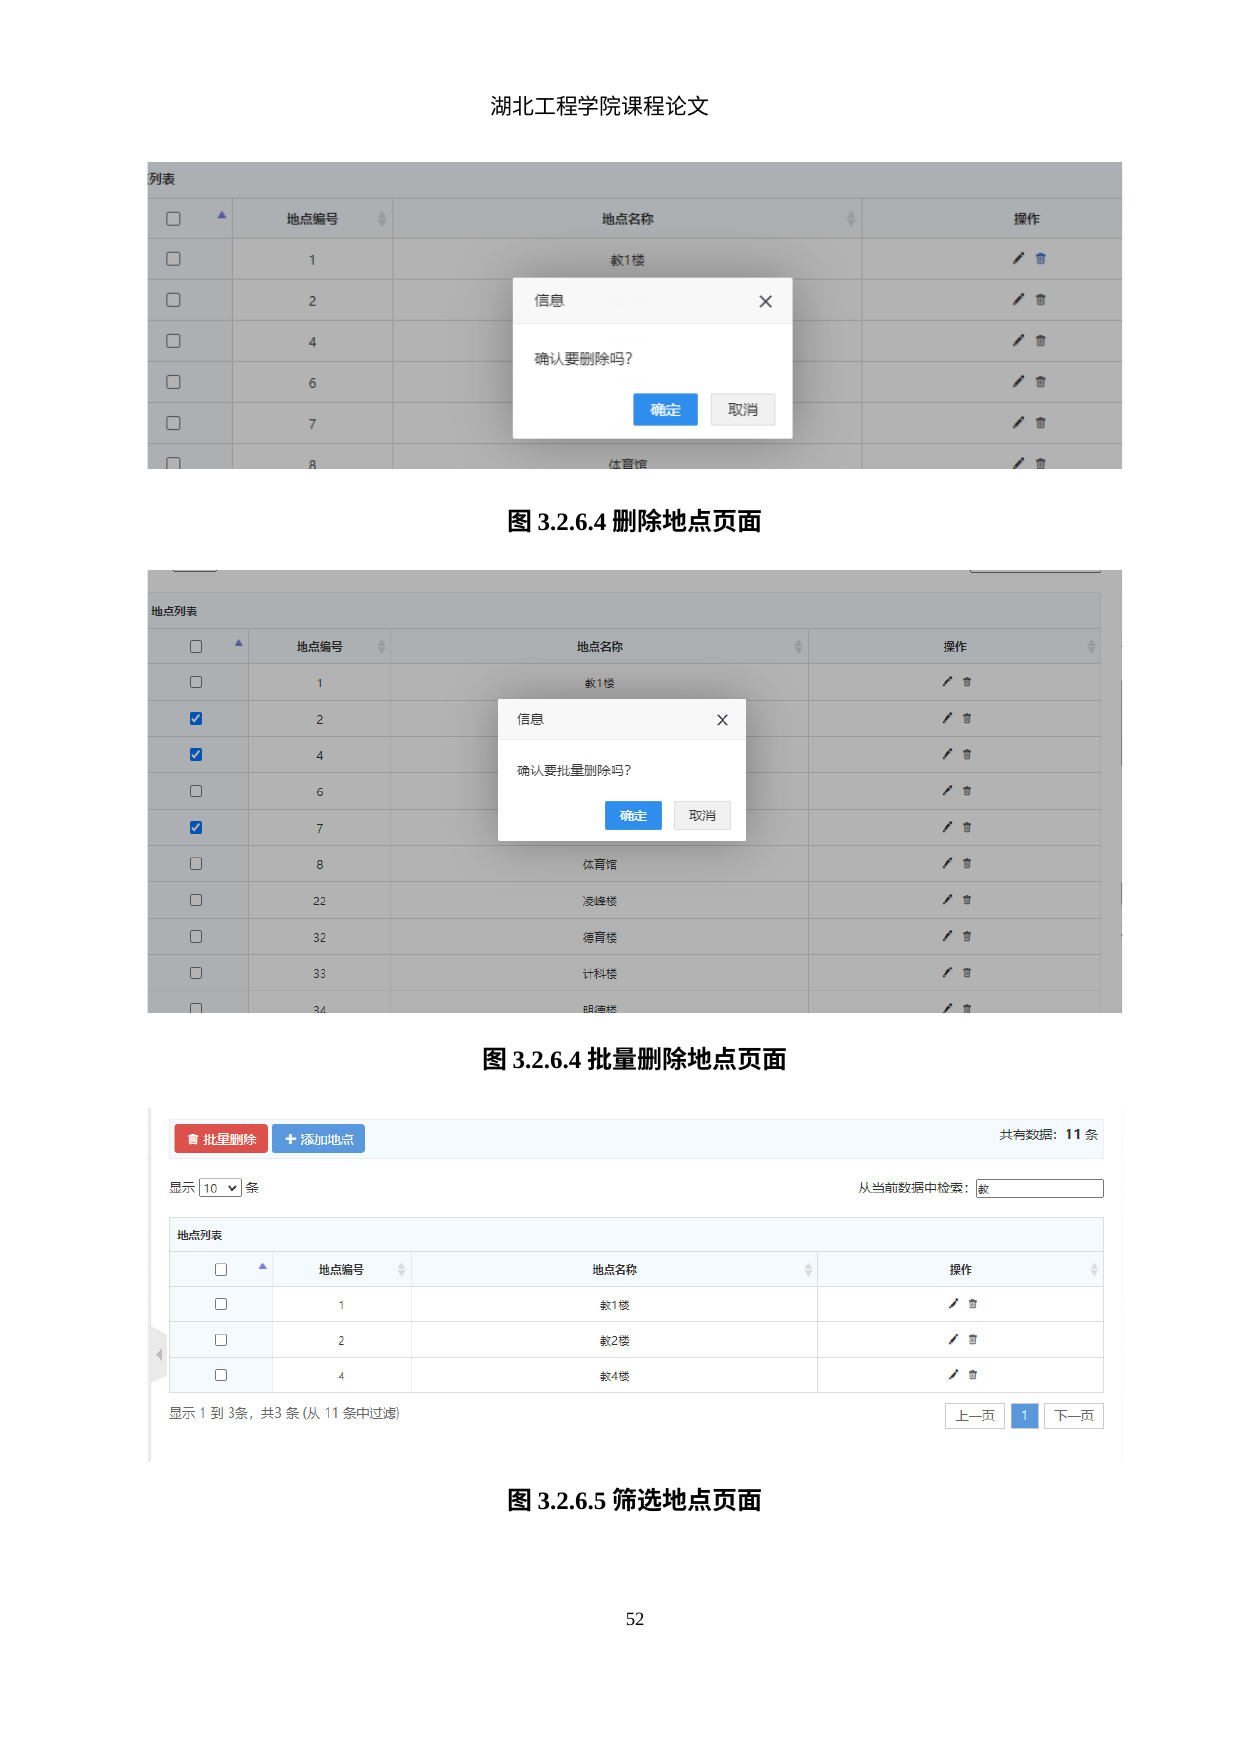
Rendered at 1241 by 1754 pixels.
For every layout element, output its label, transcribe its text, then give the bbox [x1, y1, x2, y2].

text 图3.2.6.4 批量删除地点页面 [148, 1025, 1122, 1090]
picture [147, 1108, 1123, 1462]
text 图3.2.6.5 筛选地点页面 [148, 1466, 1122, 1531]
picture [147, 570, 1123, 1013]
picture [147, 162, 1123, 469]
text 图3.2.6.4 删除地点页面 [148, 487, 1122, 552]
